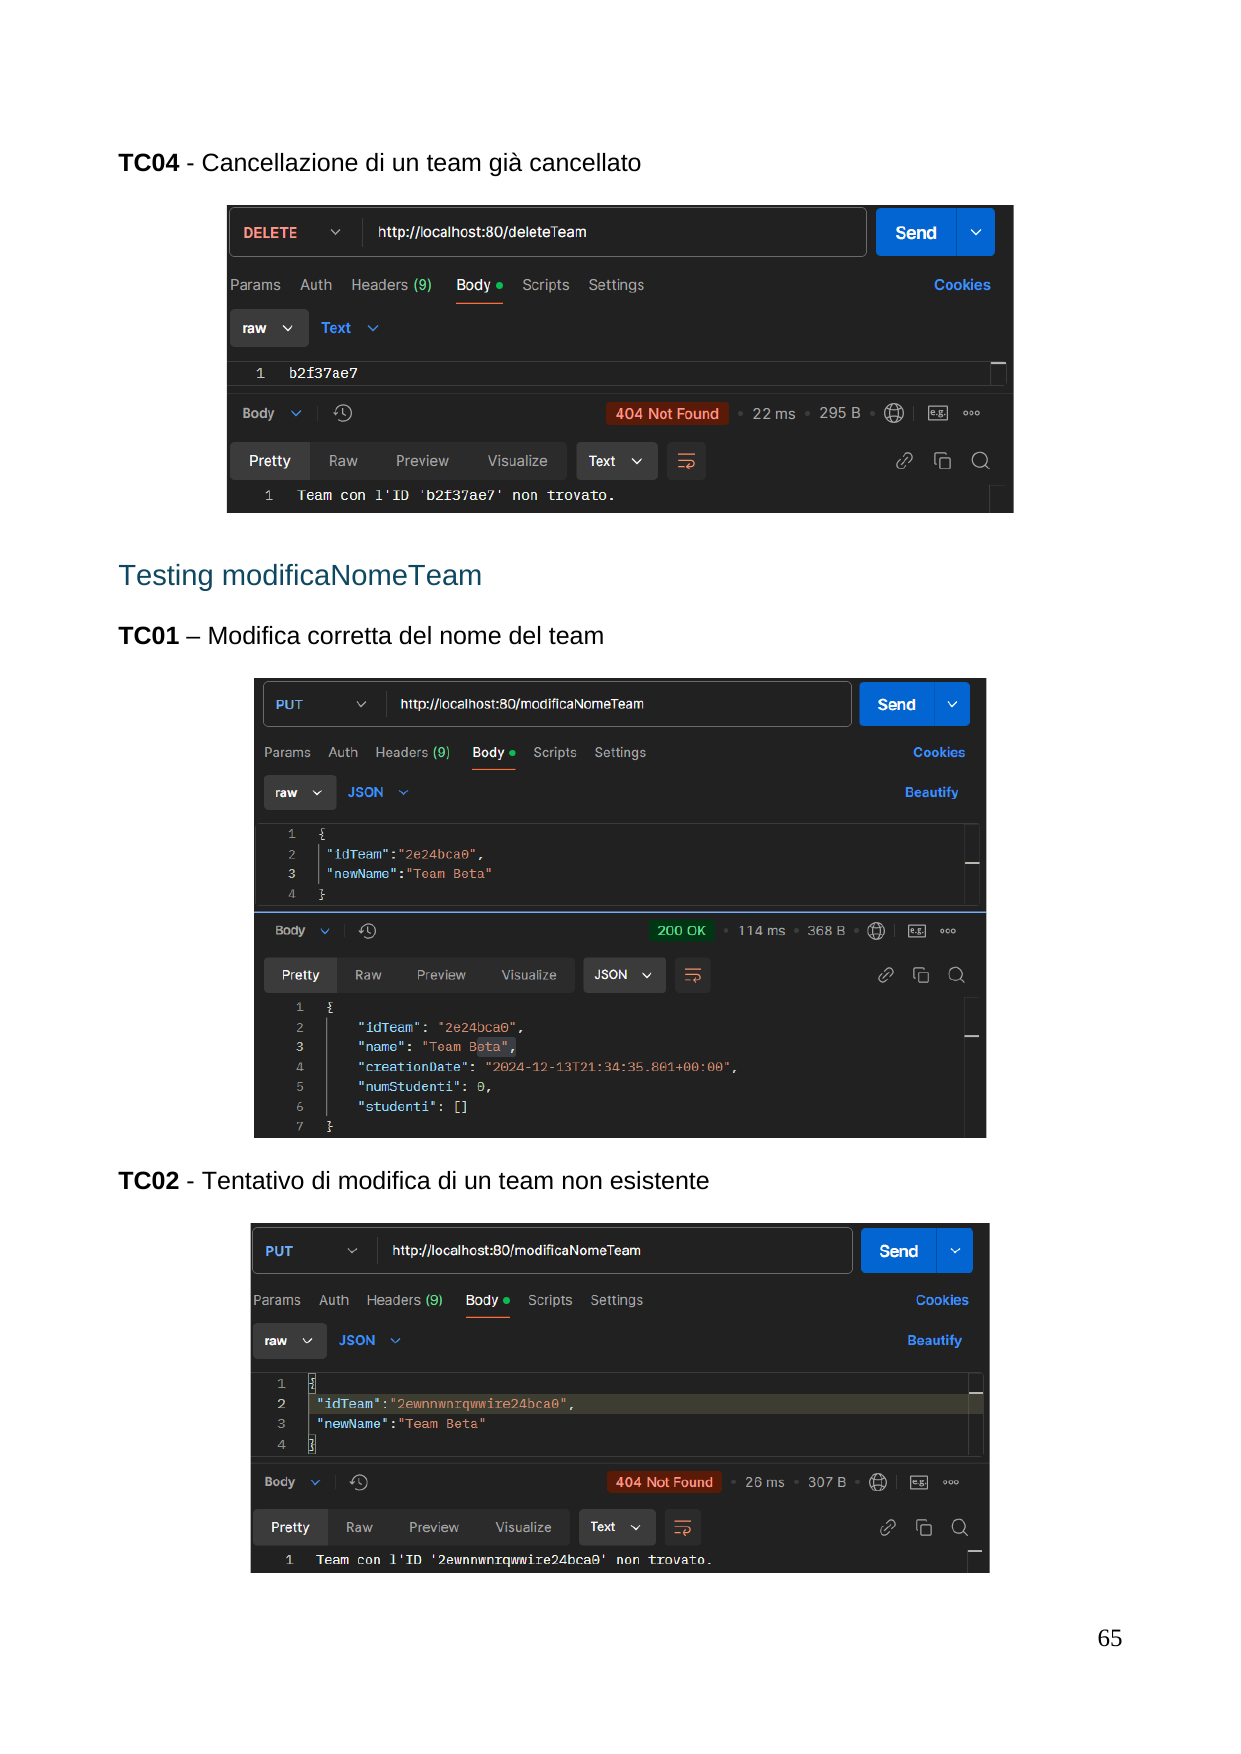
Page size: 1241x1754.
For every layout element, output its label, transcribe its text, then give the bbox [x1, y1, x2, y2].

picture [226, 205, 1014, 513]
subtitle Testing modificaNomeTeam [118, 558, 1122, 591]
text TC01 – Modifica corretta del nome del team [118, 621, 1122, 649]
text TC02 - Tentativo di modifica di un team non esistente [118, 1166, 1122, 1224]
text TC04 - Cancellazione di un team già cancellato [118, 148, 1122, 176]
picture [250, 1223, 990, 1573]
picture [254, 678, 987, 1138]
